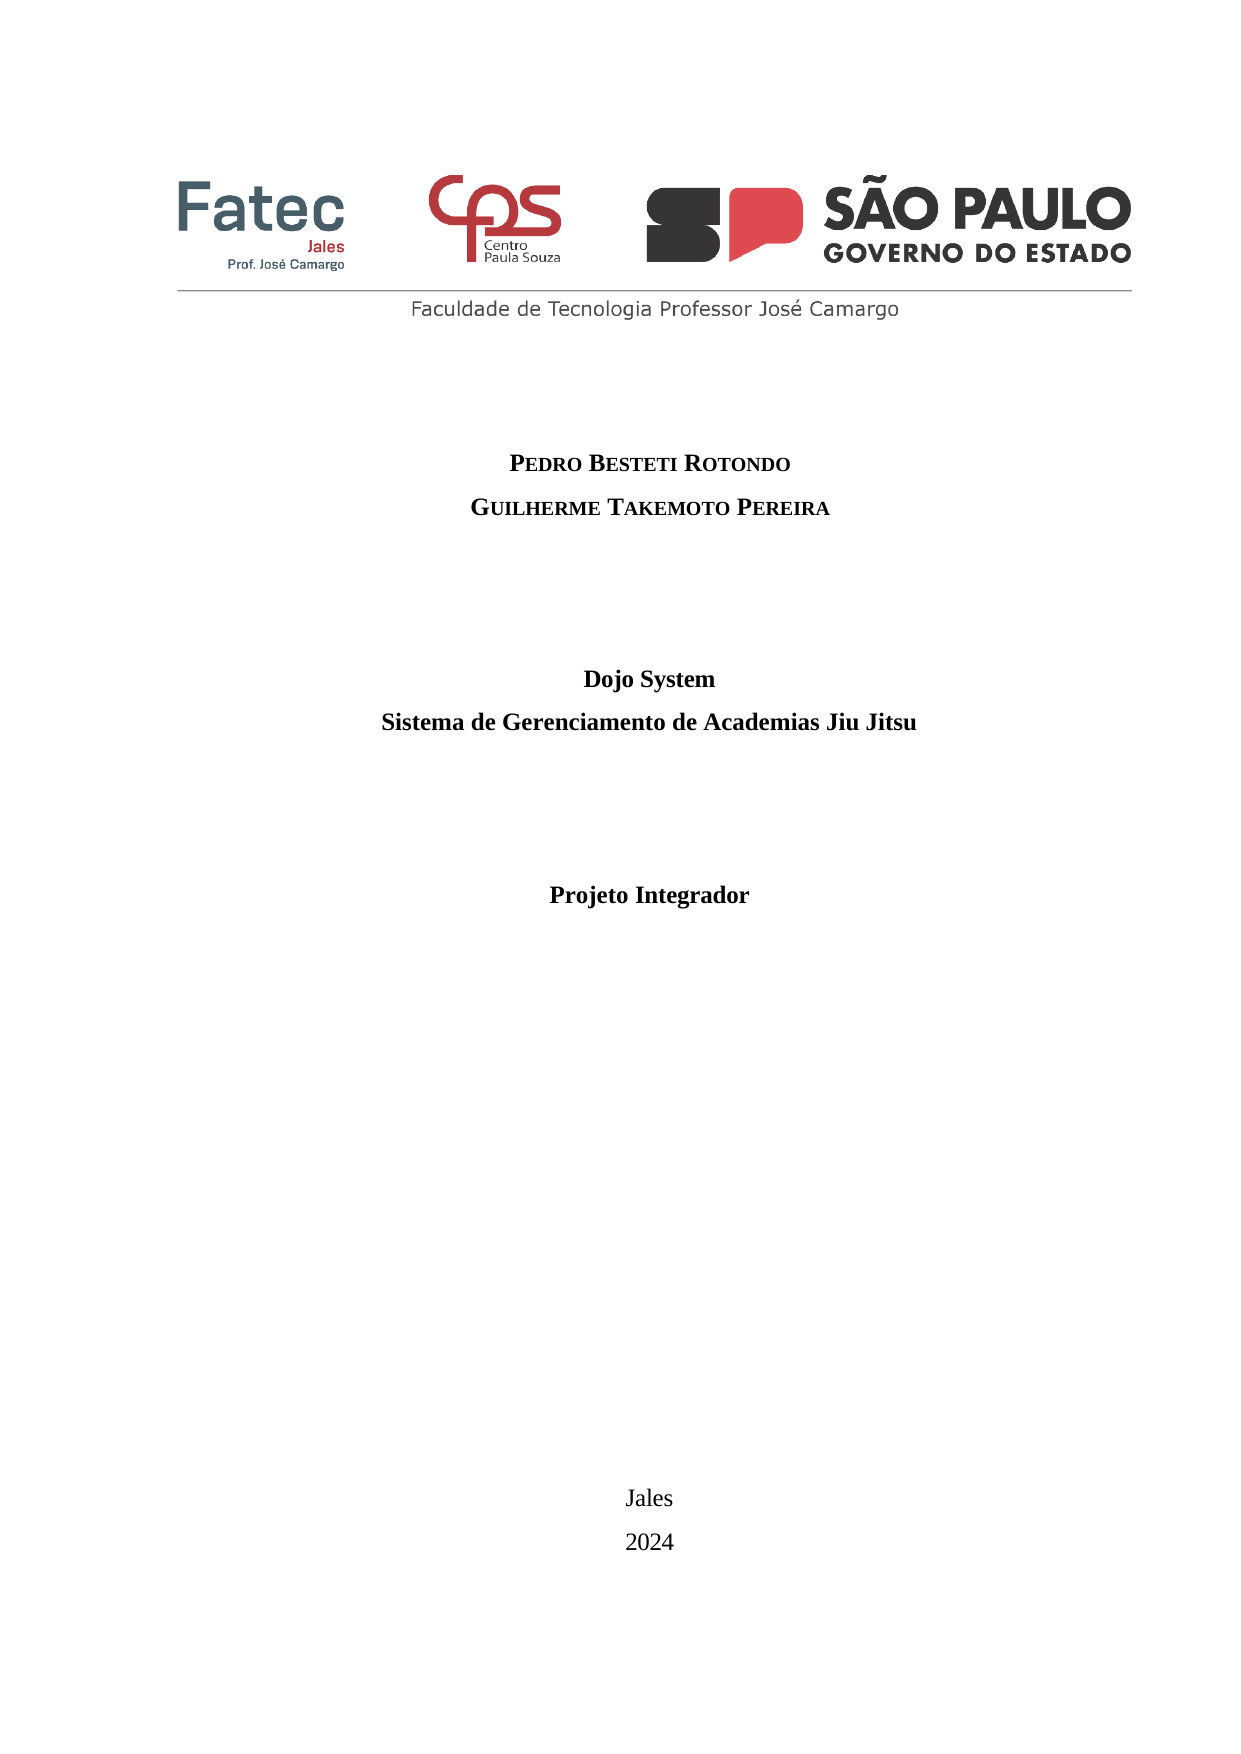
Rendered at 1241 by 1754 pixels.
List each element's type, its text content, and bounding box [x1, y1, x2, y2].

text Guilherme Takemoto Pereira [435, 492, 865, 520]
picture [177, 175, 1133, 320]
text Projeto Integrador [162, 880, 1137, 908]
text Jales 2024 [624, 1483, 675, 1555]
text Pedro Besteti Rotondo [435, 448, 865, 477]
subtitle Dojo System [162, 664, 1136, 693]
subtitle Sistema de Gerenciamento de Academias Jiu Jitsu [162, 707, 1136, 736]
